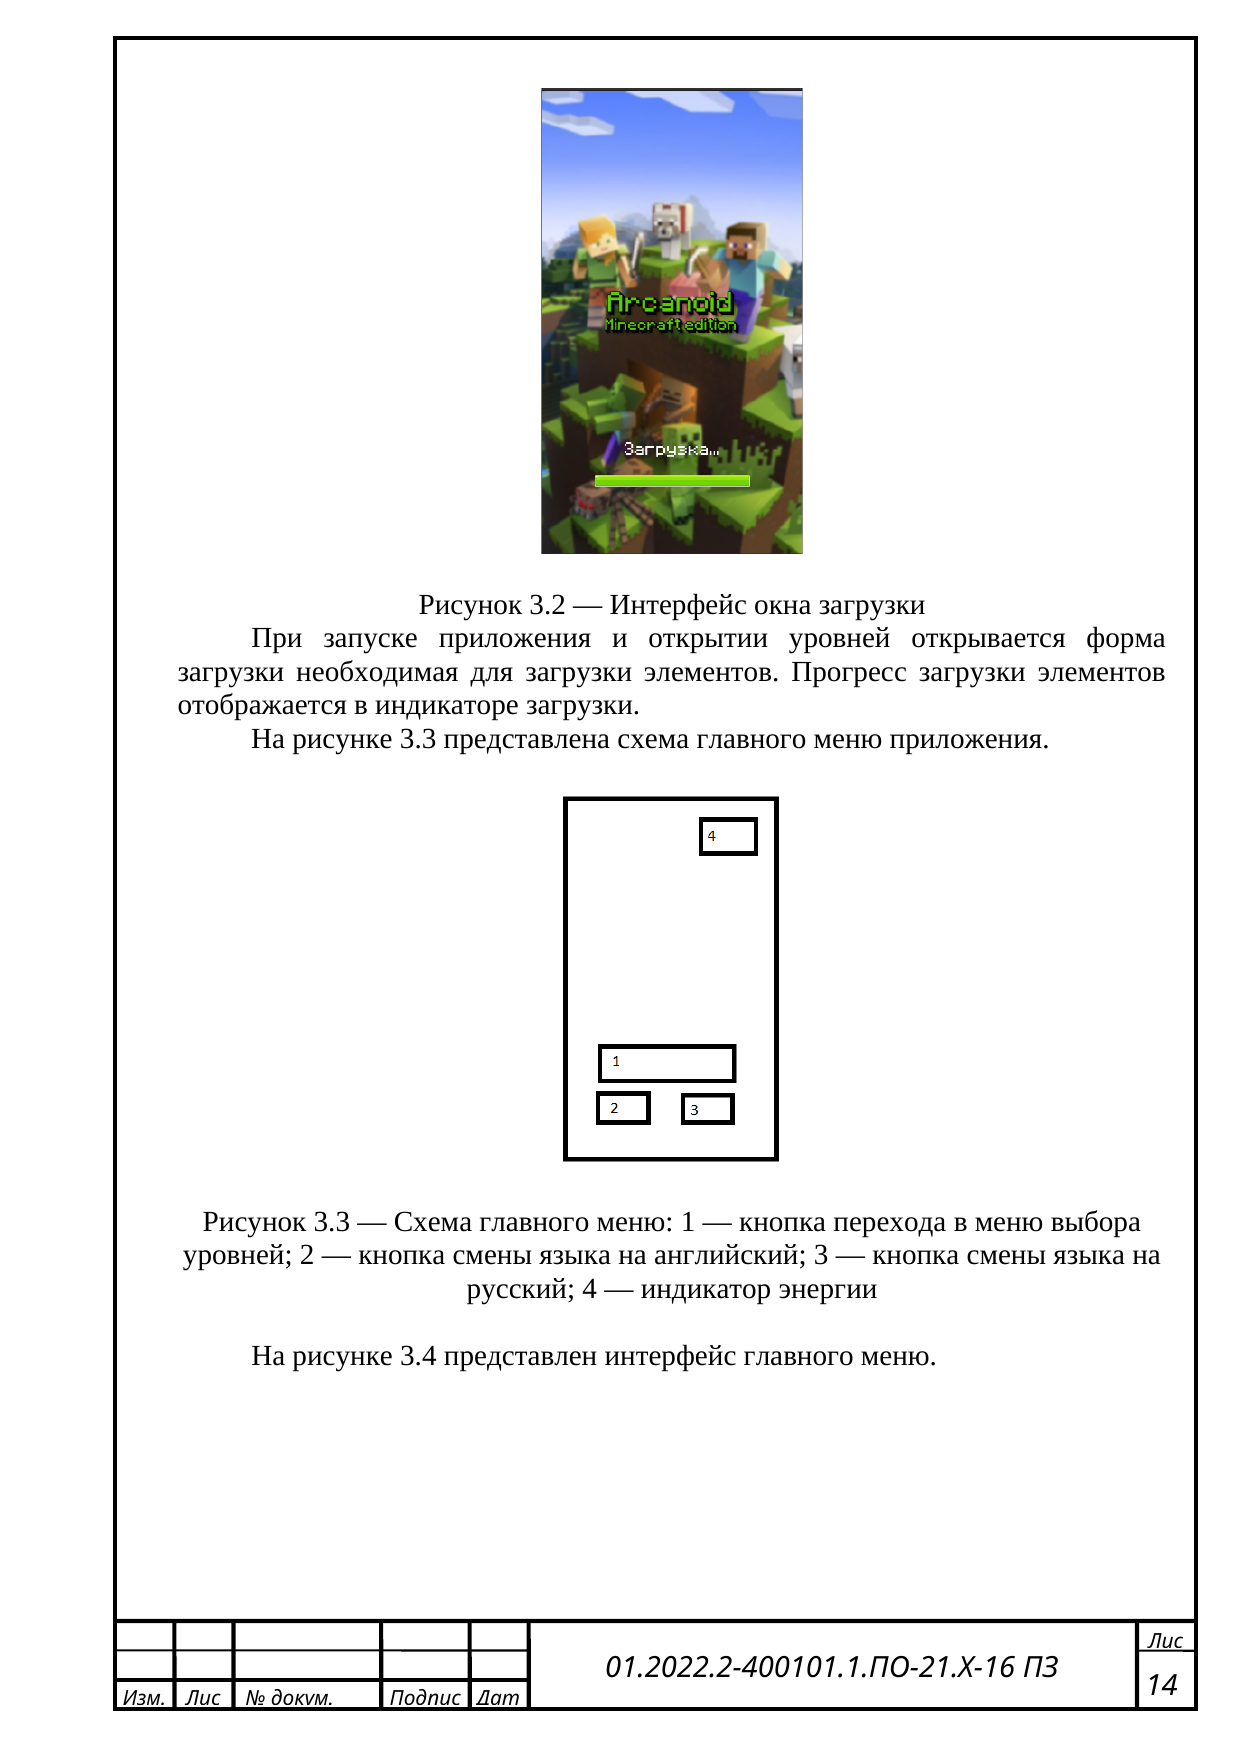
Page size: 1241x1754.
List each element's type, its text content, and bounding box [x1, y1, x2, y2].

text На рисунке 3.3 представлена схема главного меню приложения. [251, 721, 1167, 754]
picture [541, 88, 803, 554]
text На рисунке 3.4 представлен интерфейс главного меню. [177, 1338, 1167, 1372]
text При запуске приложения и открытии уровней открывается форма загрузки необходимая для загрузки элементов. Прогресс загрузки элементов отображается в индикаторе загрузки. [177, 620, 1167, 721]
picture [553, 788, 791, 1171]
text Рисунок 3.2 — Интерфейс окна загрузки [177, 587, 1167, 620]
text Рисунок 3.3 — Схема главного меню: 1 — кнопка перехода в меню выбора уровней; 2 — кнопка смены языка на английский; 3 — кнопка смены языка на русский; 4 — индикатор энергии [177, 1204, 1167, 1304]
